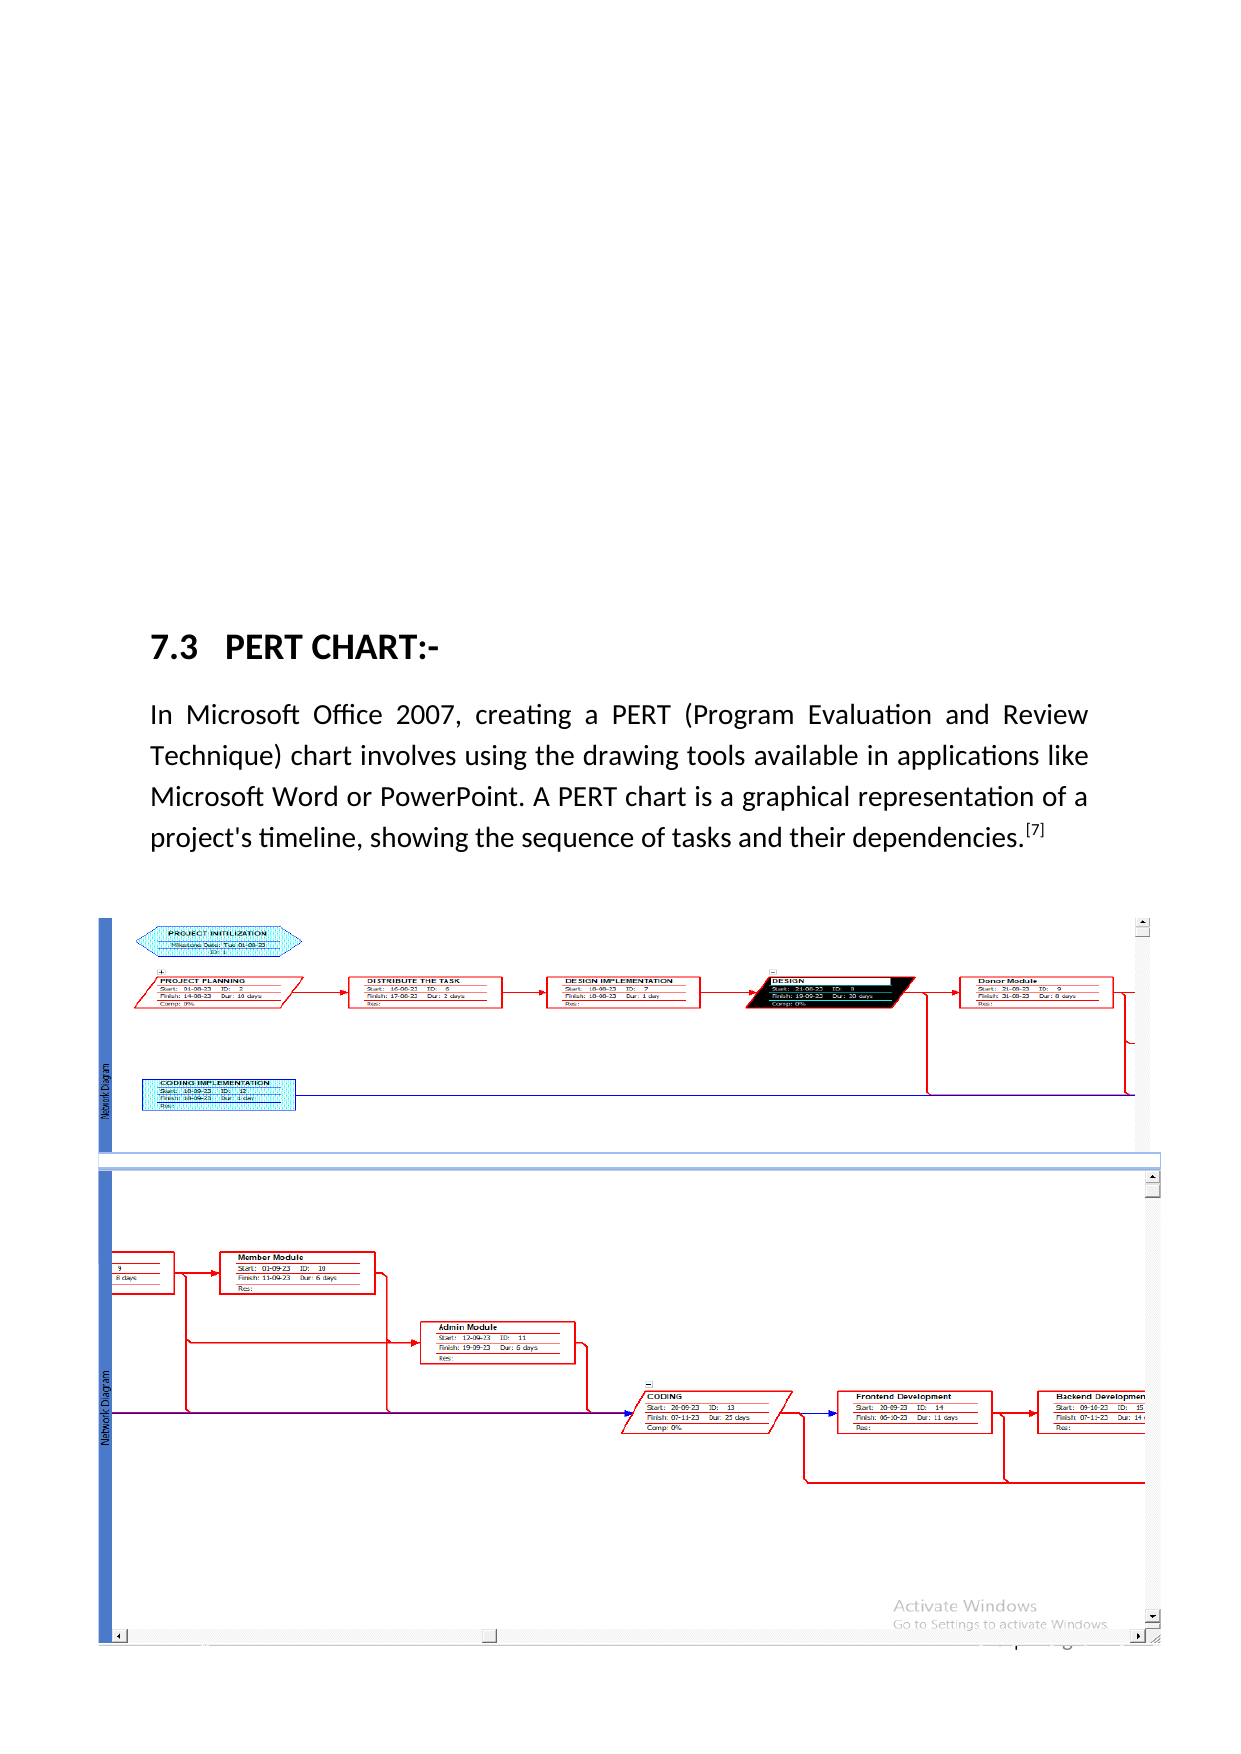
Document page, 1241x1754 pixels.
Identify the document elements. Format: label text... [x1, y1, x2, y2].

picture [98, 918, 1161, 1646]
text 7.3 PERT CHART:- [150, 623, 1090, 668]
text In Microsoft Office 2007, creating a PERT (Program Evaluation and Review Technique) chart involves using the drawing tools available in applications like Microsoft Word or PowerPoint. A PERT chart is a graphical representation of a project's timeline, showing the sequence of tasks and their dependencies.[7] [150, 696, 1090, 854]
